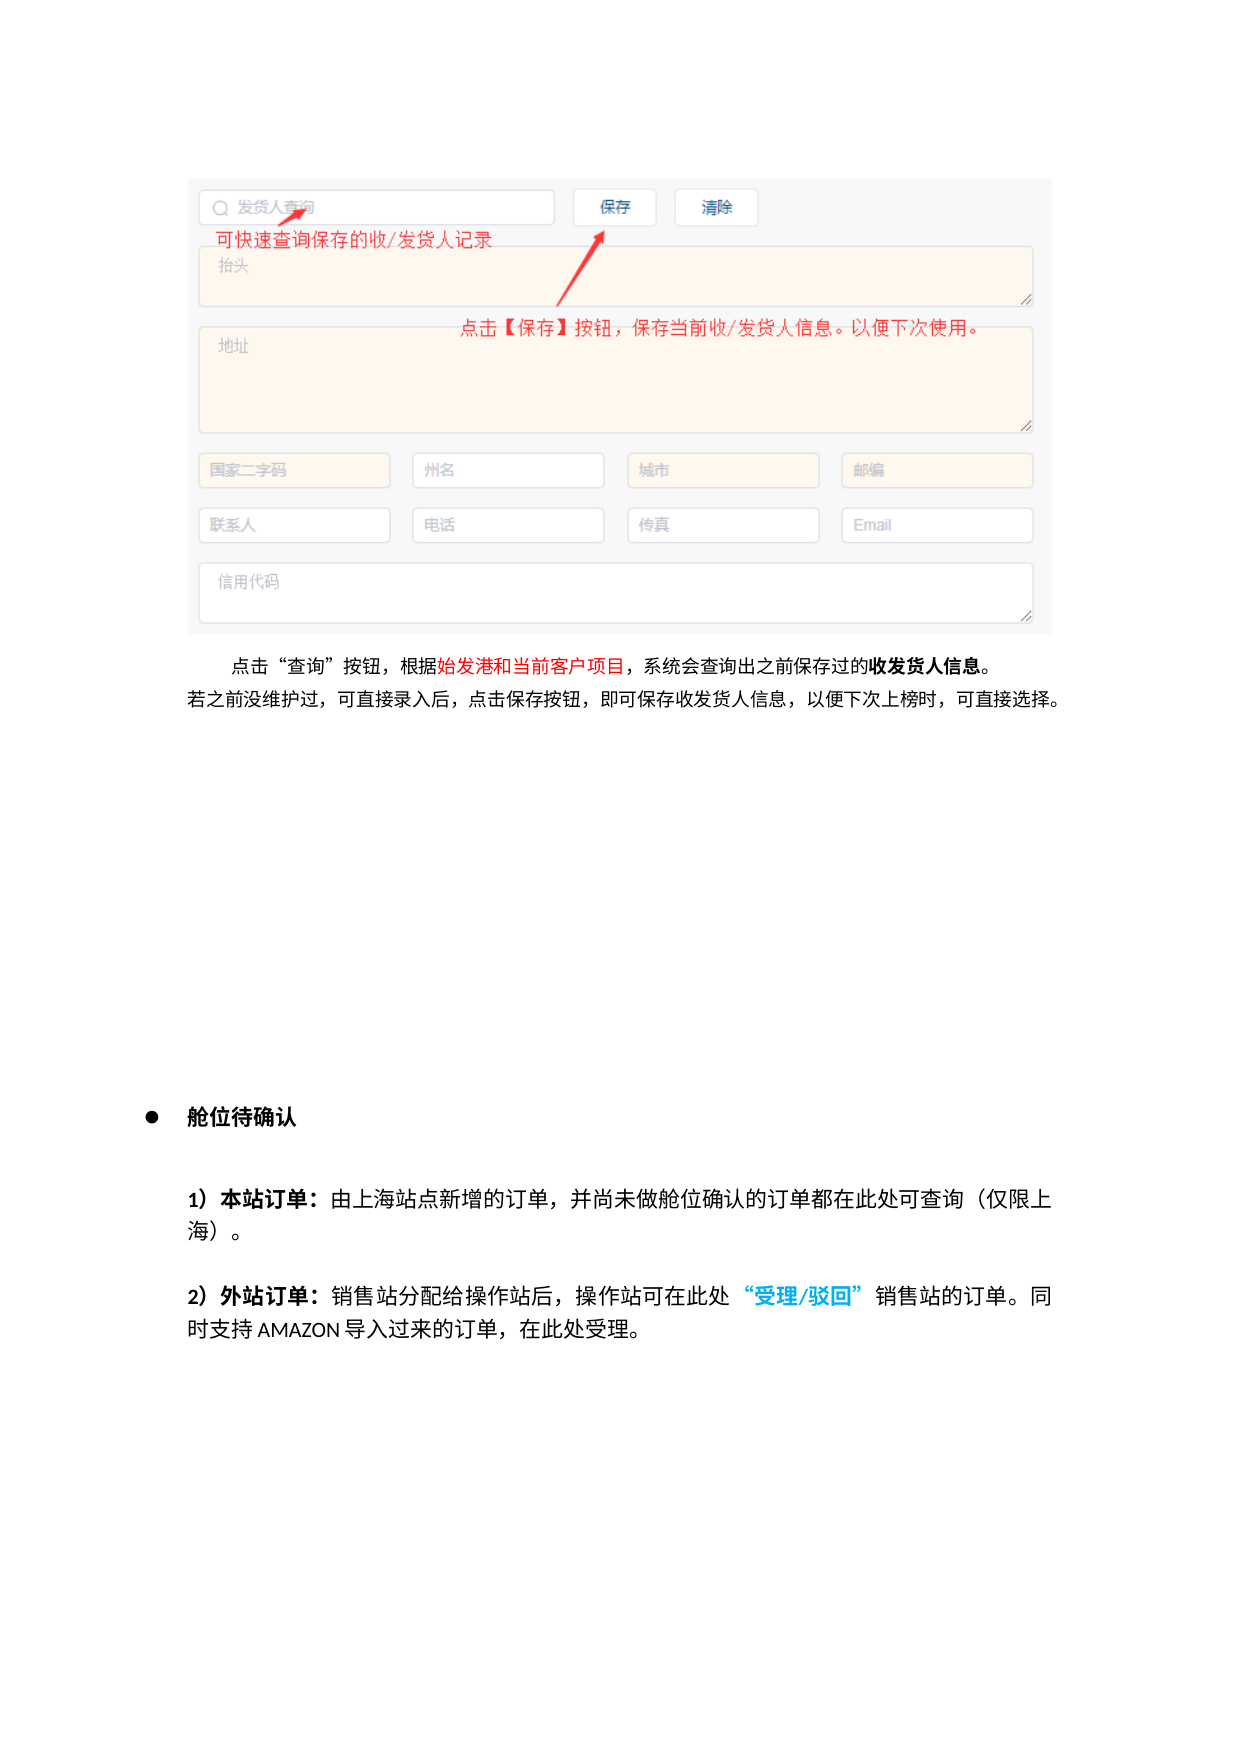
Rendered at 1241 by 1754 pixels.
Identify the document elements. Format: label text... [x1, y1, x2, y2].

list 若之前没维护过，可直接录入后，点击保存按钮，即可保存收发货人信息，以便下次上榜时，可直接选择。 [187, 682, 1053, 714]
list 点击“查询”按钮，根据始发港和当前客户项目，系统会查询出之前保存过的收发货人信息。 [187, 649, 1053, 682]
picture [187, 178, 1053, 634]
subtitle 舱位待确认 [144, 1099, 1053, 1132]
list 本站订单：由上海站点新增的订单，并尚未做舱位确认的订单都在此处可查询（仅限上海）。 [187, 1181, 1053, 1246]
list 外站订单：销售站分配给操作站后，操作站可在此处“受理/驳回”销售站的订单。同时支持AMAZON导入过来的订单，在此处受理。 [187, 1279, 1053, 1344]
